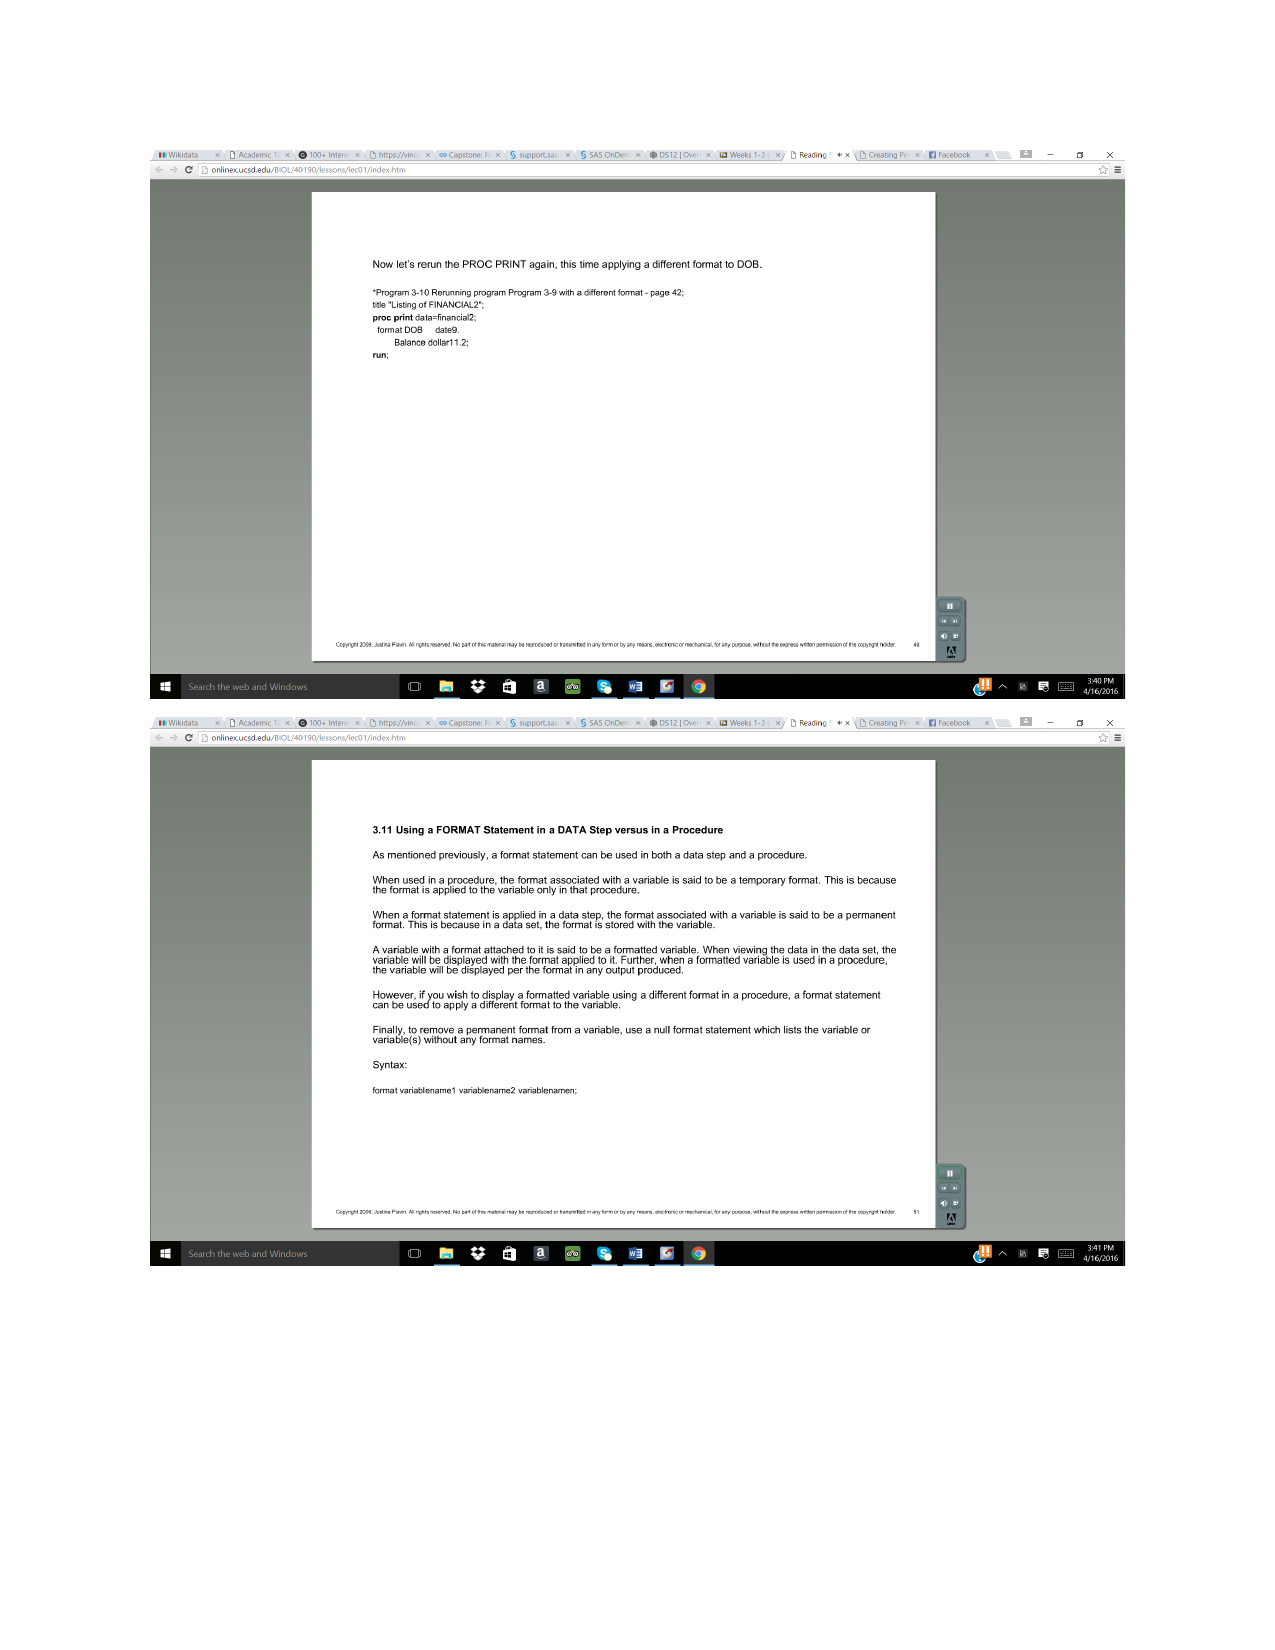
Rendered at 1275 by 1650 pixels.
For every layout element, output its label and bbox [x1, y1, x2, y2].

picture [150, 717, 1125, 1266]
picture [150, 150, 1125, 699]
